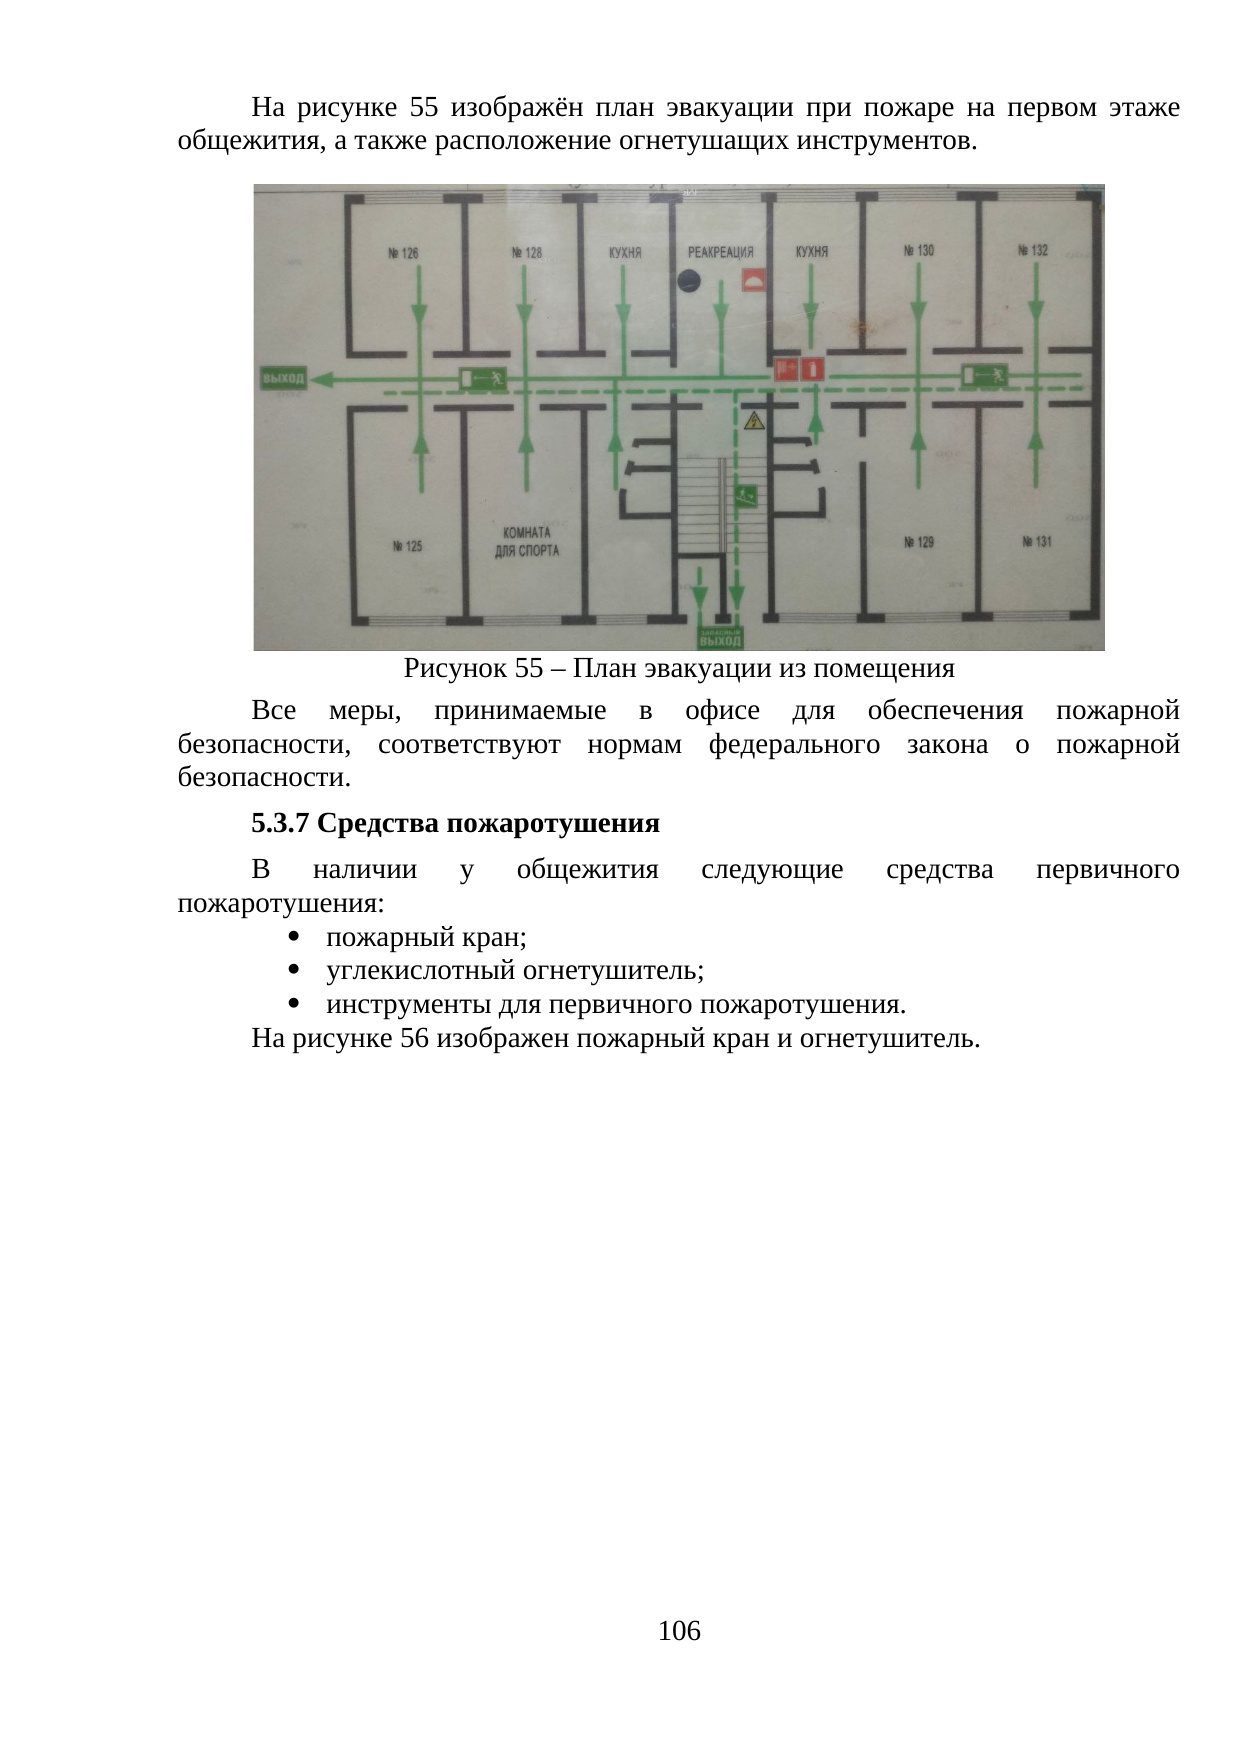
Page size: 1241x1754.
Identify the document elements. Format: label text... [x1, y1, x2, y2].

picture [253, 184, 1105, 651]
text Рисунок – План эвакуации из помещения [177, 651, 1181, 684]
list углекислотный огнетушитель; [288, 952, 1181, 986]
text В наличии у общежития следующие средства первичного пожаротушения: [177, 852, 1181, 919]
list инструменты для первичного пожаротушения. [288, 986, 1181, 1020]
text 5.3.7 Средства пожаротушения [177, 806, 1181, 839]
text Все меры, принимаемые в офисе для обеспечения пожарной безопасности, соответствуют нормам федерального закона о пожарной безопасности. [177, 692, 1181, 793]
text На рисунке 56 изображен пожарный кран и огнетушитель. [177, 1020, 1181, 1053]
list пожарный кран; [288, 919, 1181, 952]
text На рисунке 55 изображён план эвакуации при пожаре на первом этаже общежития, а также расположение огнетушащих инструментов. [177, 89, 1181, 156]
